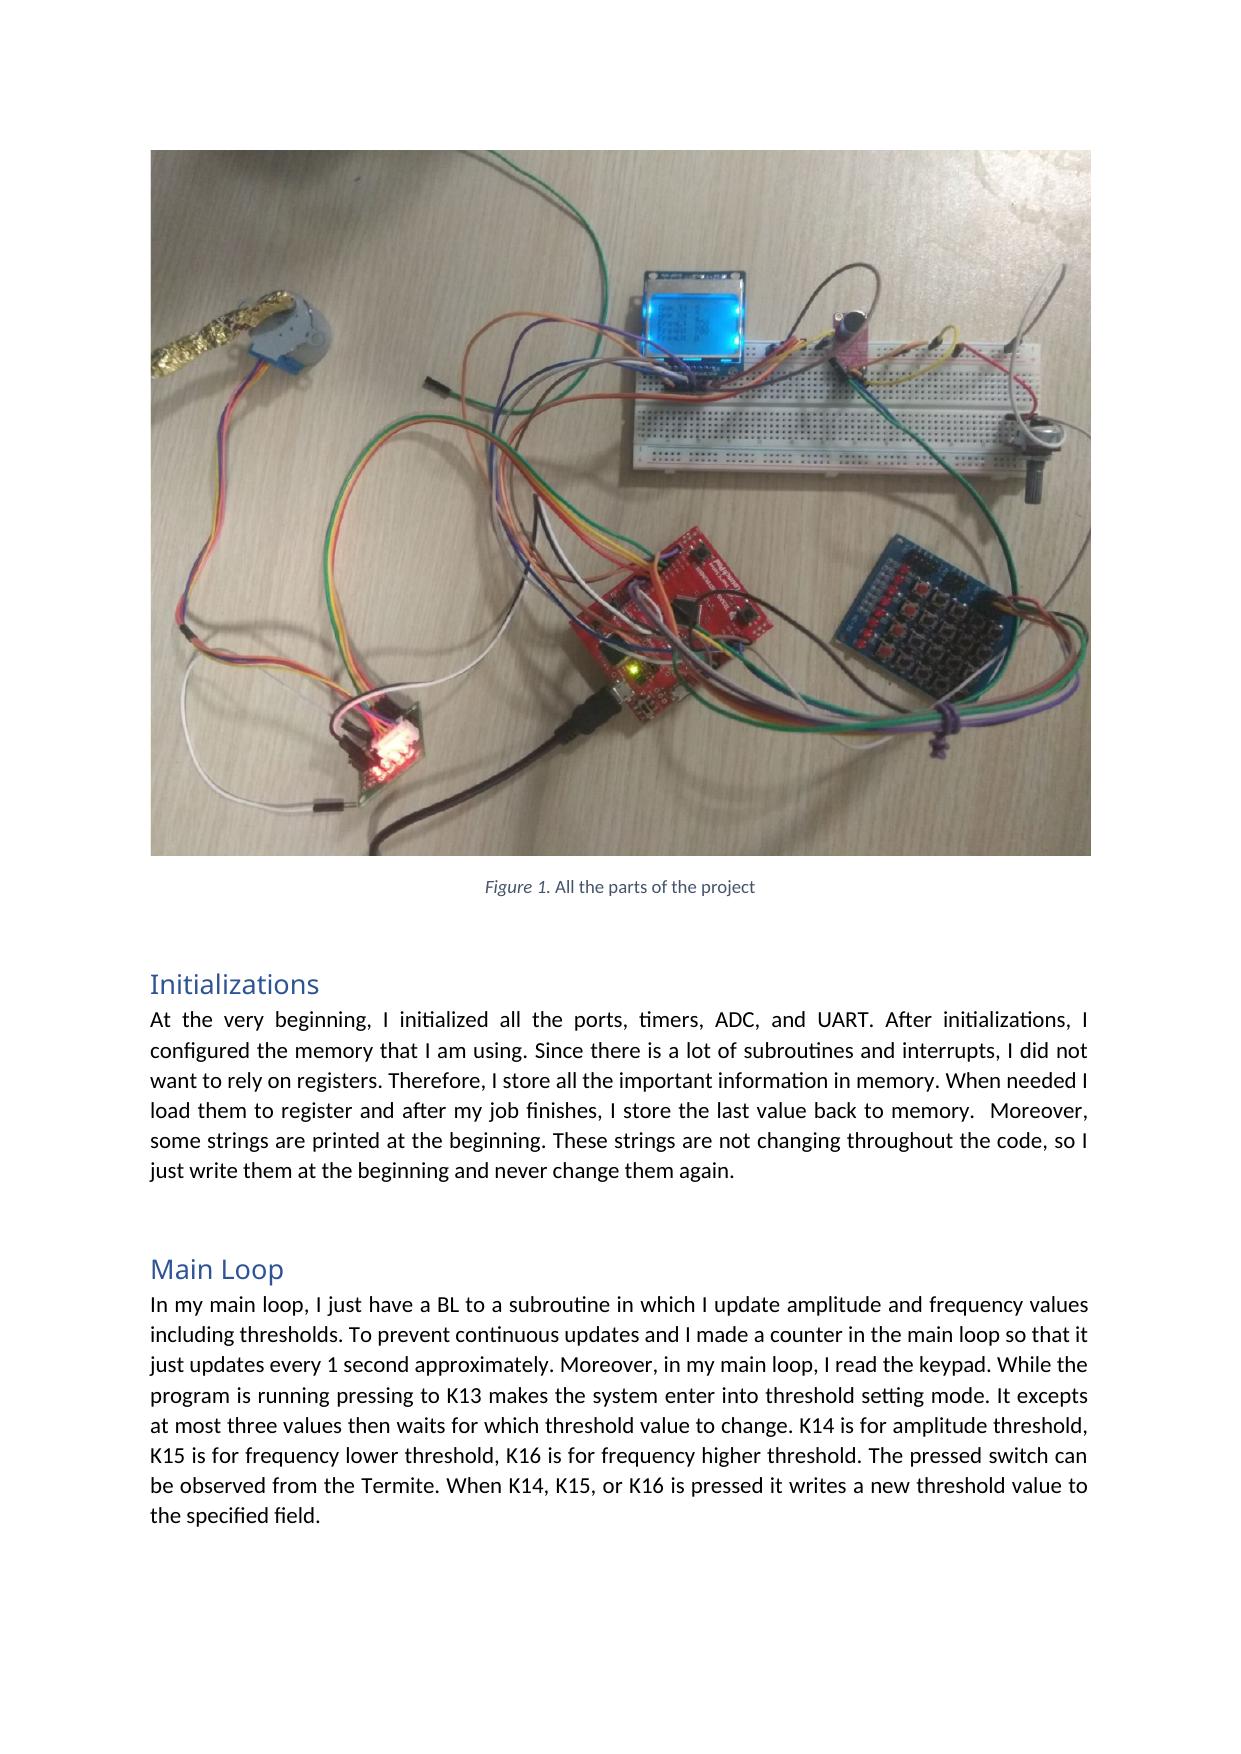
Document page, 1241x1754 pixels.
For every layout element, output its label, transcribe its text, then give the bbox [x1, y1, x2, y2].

text At the very beginning, I initialized all the ports, timers, ADC, and UART. After initializations, I configured the memory that I am using. Since there is a lot of subroutines and interrupts, I did not want to rely on registers. Therefore, I store all the important information in memory. When needed I load them to register and after my job finishes, I store the last value back to memory. Moreover, some strings are printed at the beginning. These strings are not changing throughout the code, so I just write them at the beginning and never change them again. [150, 1006, 1090, 1185]
picture [152, 150, 1090, 856]
text Figure 1. All the parts of the project [150, 875, 1090, 898]
subtitle Main Loop [150, 1250, 1090, 1287]
text In my main loop, I just have a BL to a subroutine in which I update amplitude and frequency values including thresholds. To prevent continuous updates and I made a counter in the main loop so that it just updates every 1 second approximately. Moreover, in my main loop, I read the keypad. While the program is running pressing to K13 makes the system enter into threshold setting mode. It excepts at most three values then waits for which threshold value to change. K14 is for amplitude threshold, K15 is for frequency lower threshold, K16 is for frequency higher threshold. The pressed switch can be observed from the Termite. When K14, K15, or K16 is pressed it writes a new threshold value to the specified field. [150, 1290, 1090, 1530]
subtitle Initializations [150, 966, 1090, 1003]
